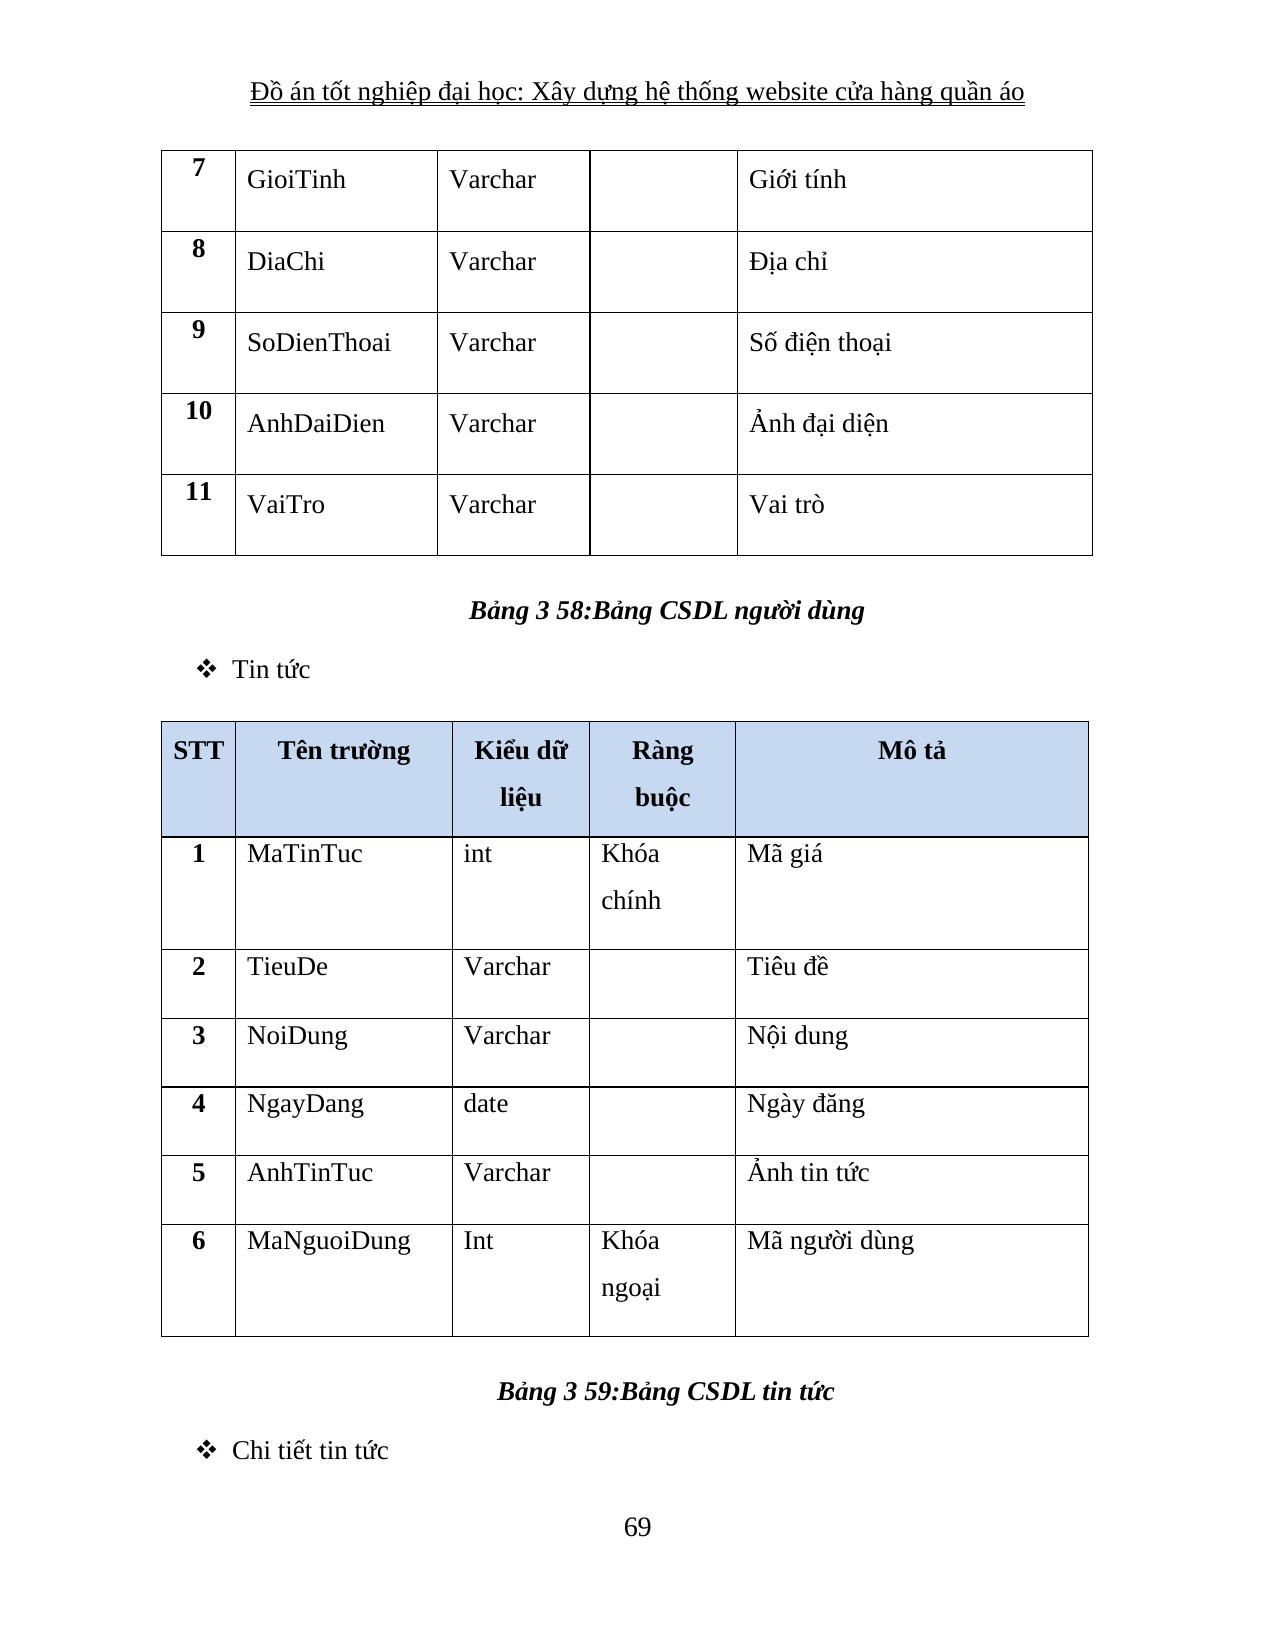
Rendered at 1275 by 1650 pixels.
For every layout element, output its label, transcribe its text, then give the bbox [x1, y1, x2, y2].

table_cell DiaChi [236, 232, 437, 312]
table_cell Ảnh tin tức [736, 1156, 1088, 1223]
table_cell 11 [162, 475, 235, 555]
table_cell Varchar [438, 313, 589, 393]
table_cell [591, 313, 737, 393]
table_cell Varchar [438, 394, 589, 474]
table_cell Giới tính [738, 151, 1092, 231]
table_cell VaiTro [236, 475, 437, 555]
table_cell AnhDaiDien [236, 394, 437, 474]
table_cell int [453, 838, 589, 949]
table_header Ràng buộc [590, 722, 735, 836]
table_cell Địa chỉ [738, 232, 1092, 312]
table_cell NoiDung [236, 1019, 452, 1086]
table_cell [590, 1019, 735, 1086]
table_cell Số điện thoại [738, 313, 1092, 393]
table_cell Tiêu đề [736, 950, 1088, 1018]
table_cell date [453, 1088, 589, 1155]
table_cell [590, 950, 735, 1018]
table_cell [591, 394, 737, 474]
table_cell [591, 151, 737, 231]
table_cell Vai trò [738, 475, 1092, 555]
table_header STT [162, 722, 235, 836]
table_cell [591, 475, 737, 555]
table_cell [590, 1088, 735, 1155]
table_cell Ảnh đại diện [738, 394, 1092, 474]
table_cell Ngày đăng [736, 1088, 1088, 1155]
table_cell SoDienThoai [236, 313, 437, 393]
table_cell Varchar [453, 950, 589, 1018]
table_cell 1 [162, 838, 235, 949]
table_cell Mã người dùng [736, 1225, 1088, 1336]
table_cell MaTinTuc [236, 838, 452, 949]
table_cell 3 [162, 1019, 235, 1086]
list Tin tức [194, 653, 1125, 684]
table_cell Varchar [438, 475, 589, 555]
table_cell [590, 1156, 735, 1223]
table_cell 6 [162, 1225, 235, 1336]
table_header Mô tả [736, 722, 1088, 836]
table_cell Varchar [438, 232, 589, 312]
table_cell 8 [162, 232, 235, 312]
table_cell [591, 232, 737, 312]
table_cell 10 [162, 394, 235, 474]
table_cell Int [453, 1225, 589, 1336]
table_cell Khóa ngoại [590, 1225, 735, 1336]
table_cell Khóa chính [590, 838, 735, 949]
table_cell Varchar [438, 151, 589, 231]
table_cell NgayDang [236, 1088, 452, 1155]
table_cell Varchar [453, 1019, 589, 1086]
table_cell 5 [162, 1156, 235, 1223]
table_cell MaNguoiDung [236, 1225, 452, 1336]
table_header Tên trường [236, 722, 452, 836]
table_cell Nội dung [736, 1019, 1088, 1086]
table_cell 4 [162, 1088, 235, 1155]
table_cell 9 [162, 313, 235, 393]
table_cell 7 [162, 151, 235, 231]
table_cell Varchar [453, 1156, 589, 1223]
table_cell Mã giá [736, 838, 1088, 949]
table_header Kiểu dữ liệu [453, 722, 589, 836]
list Chi tiết tin tức [194, 1434, 1125, 1465]
table_cell 2 [162, 950, 235, 1018]
table_cell TieuDe [236, 950, 452, 1018]
table_cell GioiTinh [236, 151, 437, 231]
table_cell AnhTinTuc [236, 1156, 452, 1223]
